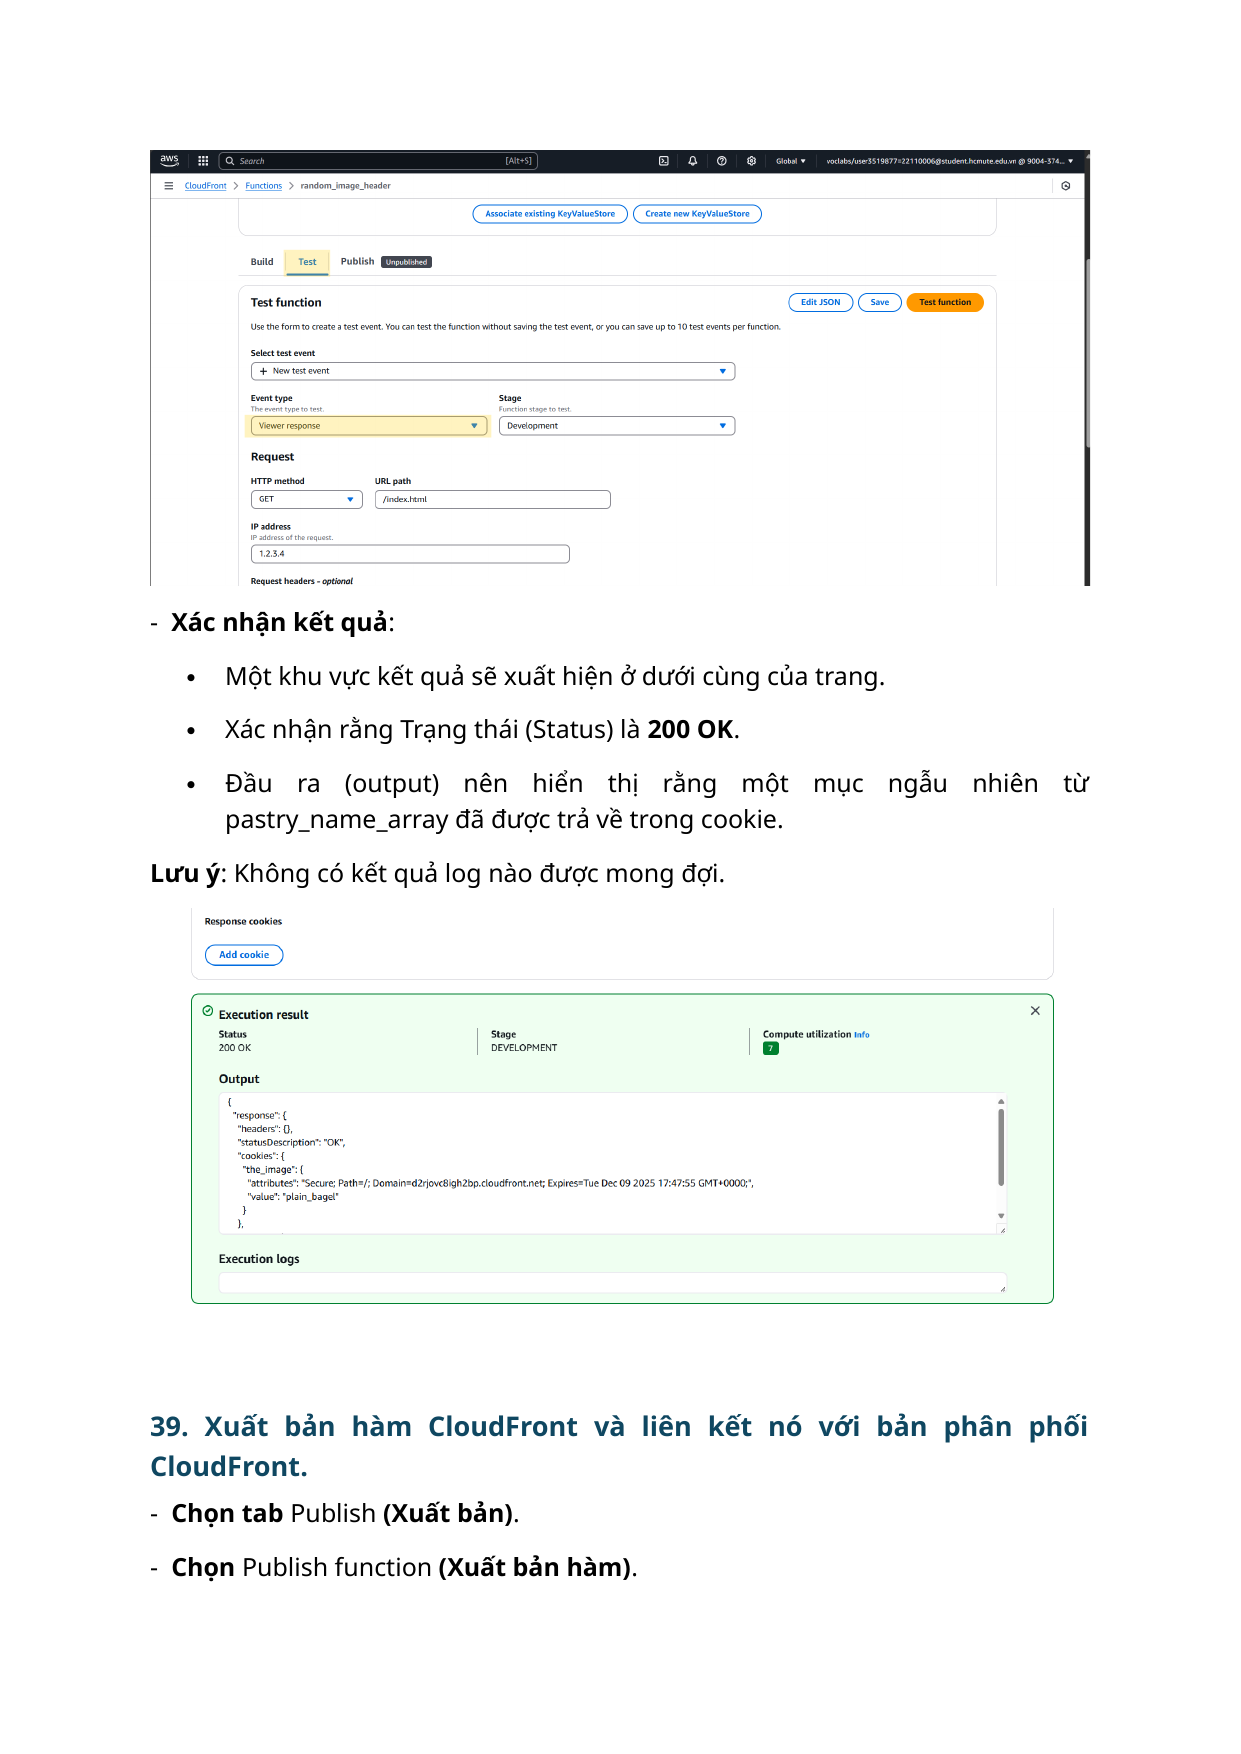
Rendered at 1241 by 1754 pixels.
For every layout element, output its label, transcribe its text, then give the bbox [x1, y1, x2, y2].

text - Chọn Publish function (Xuất bản hàm). [150, 1549, 1090, 1583]
picture [150, 150, 1091, 586]
subtitle 39. Xuất bản hàm CloudFront và liên kết nó với bản phân phối CloudFront. [150, 1408, 1090, 1484]
text - Chọn tab Publish (Xuất bản). [150, 1496, 1090, 1530]
picture [150, 908, 1091, 1336]
list Một khu vực kết quả sẽ xuất hiện ở dưới cùng của trang. [187, 658, 1090, 692]
list Đầu ra (output) nên hiển thị rằng một mục ngẫu nhiên từ pastry_name_array đã được trả về trong cookie. [187, 765, 1090, 836]
list Xác nhận rằng Trạng thái (Status) là 200 OK. [187, 712, 1090, 746]
text Lưu ý: Không có kết quả log nào được mong đợi. [150, 856, 1090, 889]
text - Xác nhận kết quả: [150, 605, 1090, 639]
